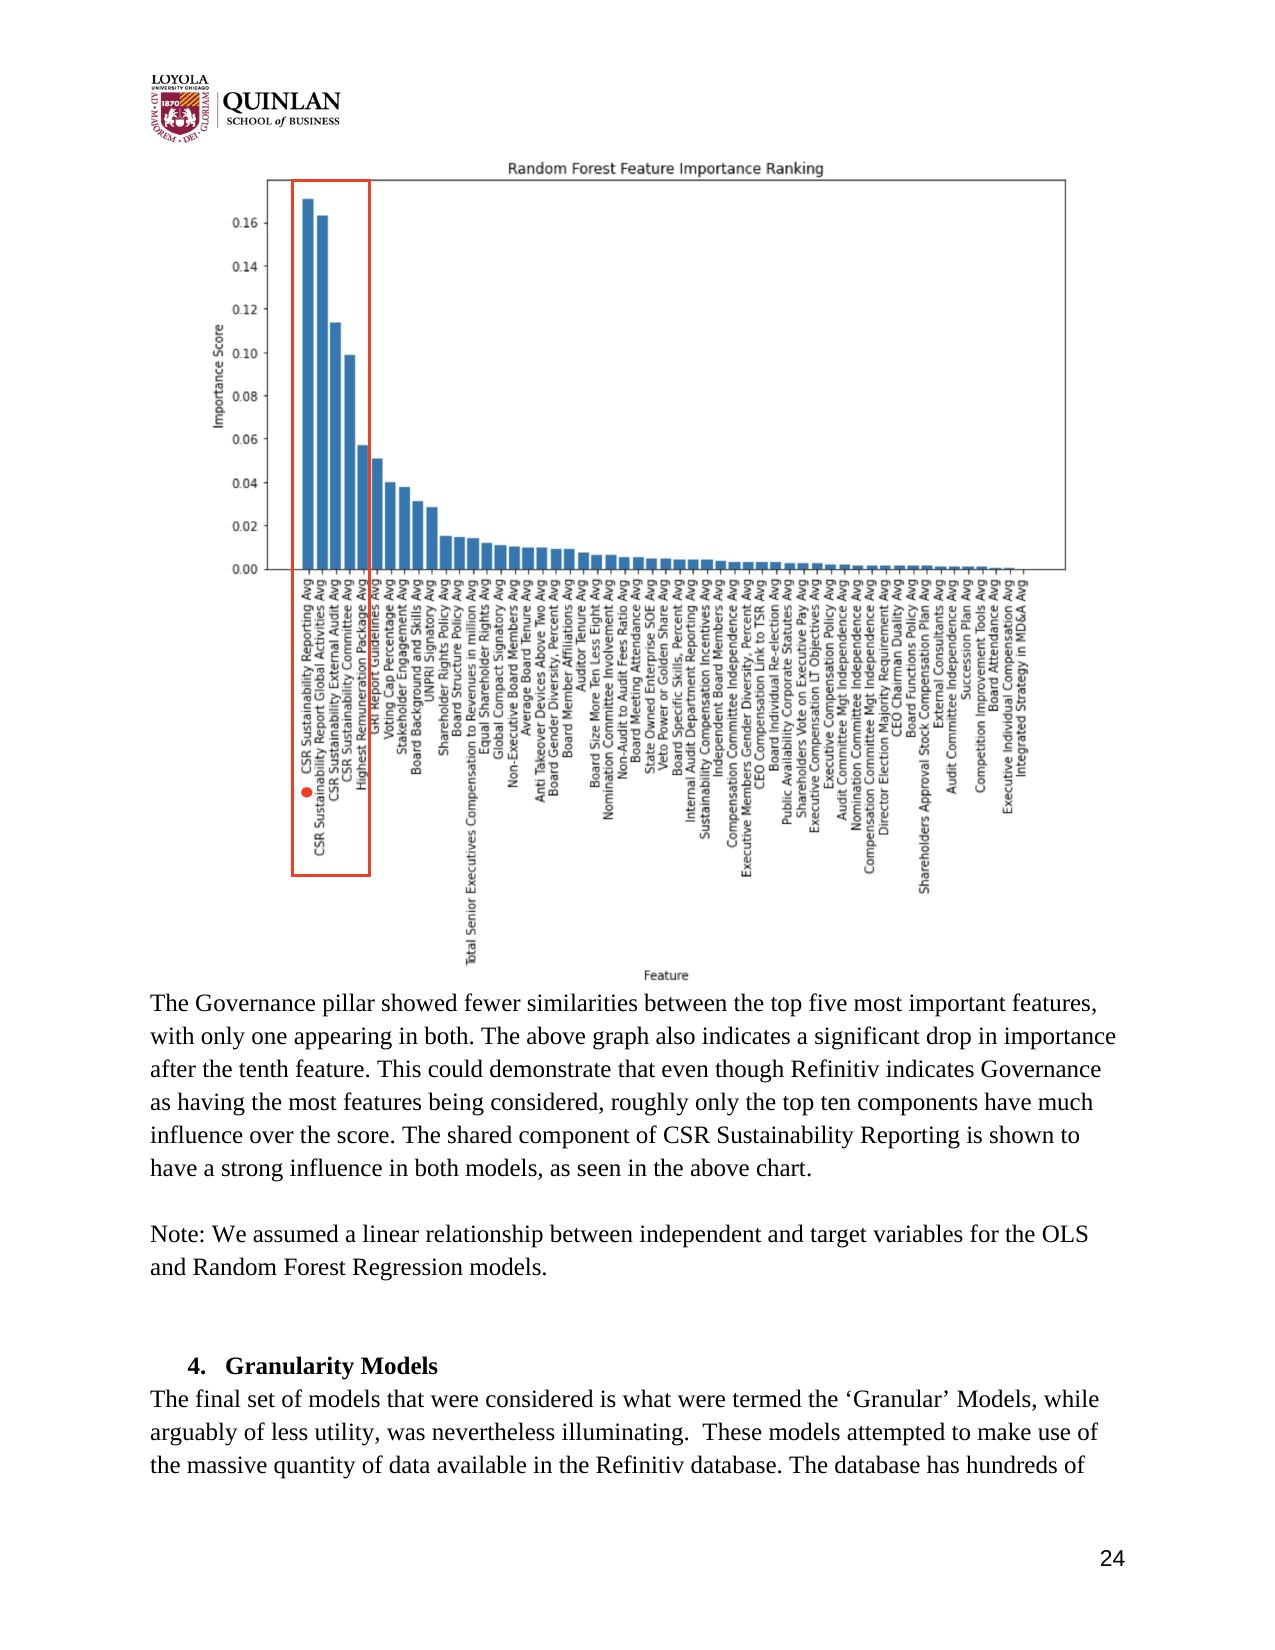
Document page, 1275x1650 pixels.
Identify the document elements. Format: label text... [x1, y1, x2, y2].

text The Governance pillar showed fewer similarities between the top five most important features, with only one appearing in both. The above graph also indicates a significant drop in importance after the tenth feature. This could demonstrate that even though Refinitiv indicates Governance as having the most features being considered, roughly only the top ten components have much influence over the score. The shared component of CSR Sustainability Reporting is shown to have a strong influence in both models, as seen in the above chart. [150, 988, 1125, 1182]
picture [150, 75, 341, 143]
list Granularity Models [187, 1351, 1125, 1380]
text Note: We assumed a linear relationship between independent and target variables for the OLS and Random Forest Regression models. [150, 1219, 1125, 1281]
picture [198, 150, 1077, 985]
